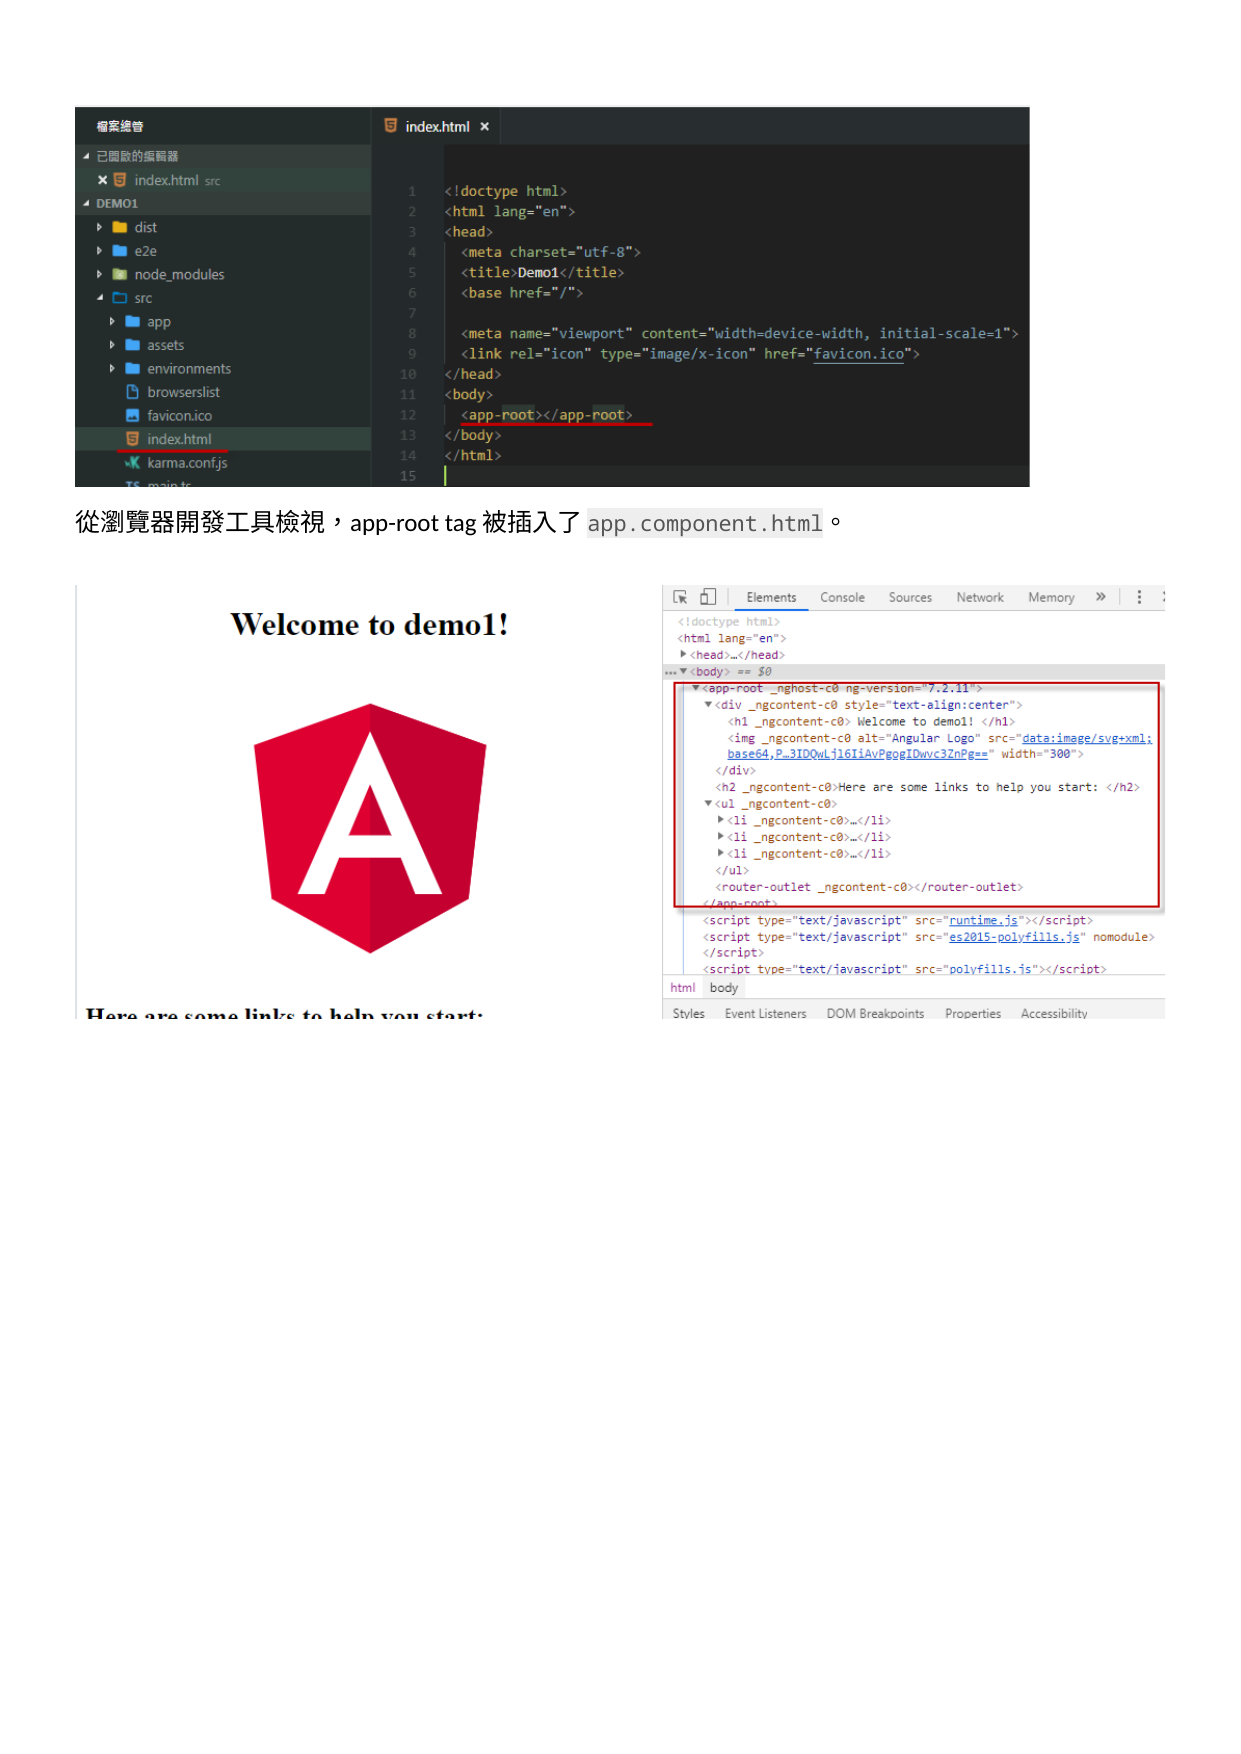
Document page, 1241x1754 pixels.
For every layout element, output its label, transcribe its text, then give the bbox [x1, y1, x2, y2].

picture [75, 585, 1166, 1019]
text 從瀏覽器開發工具檢視，app-root tag 被插入了app.component.html。 [75, 502, 1165, 539]
picture [75, 105, 1030, 487]
